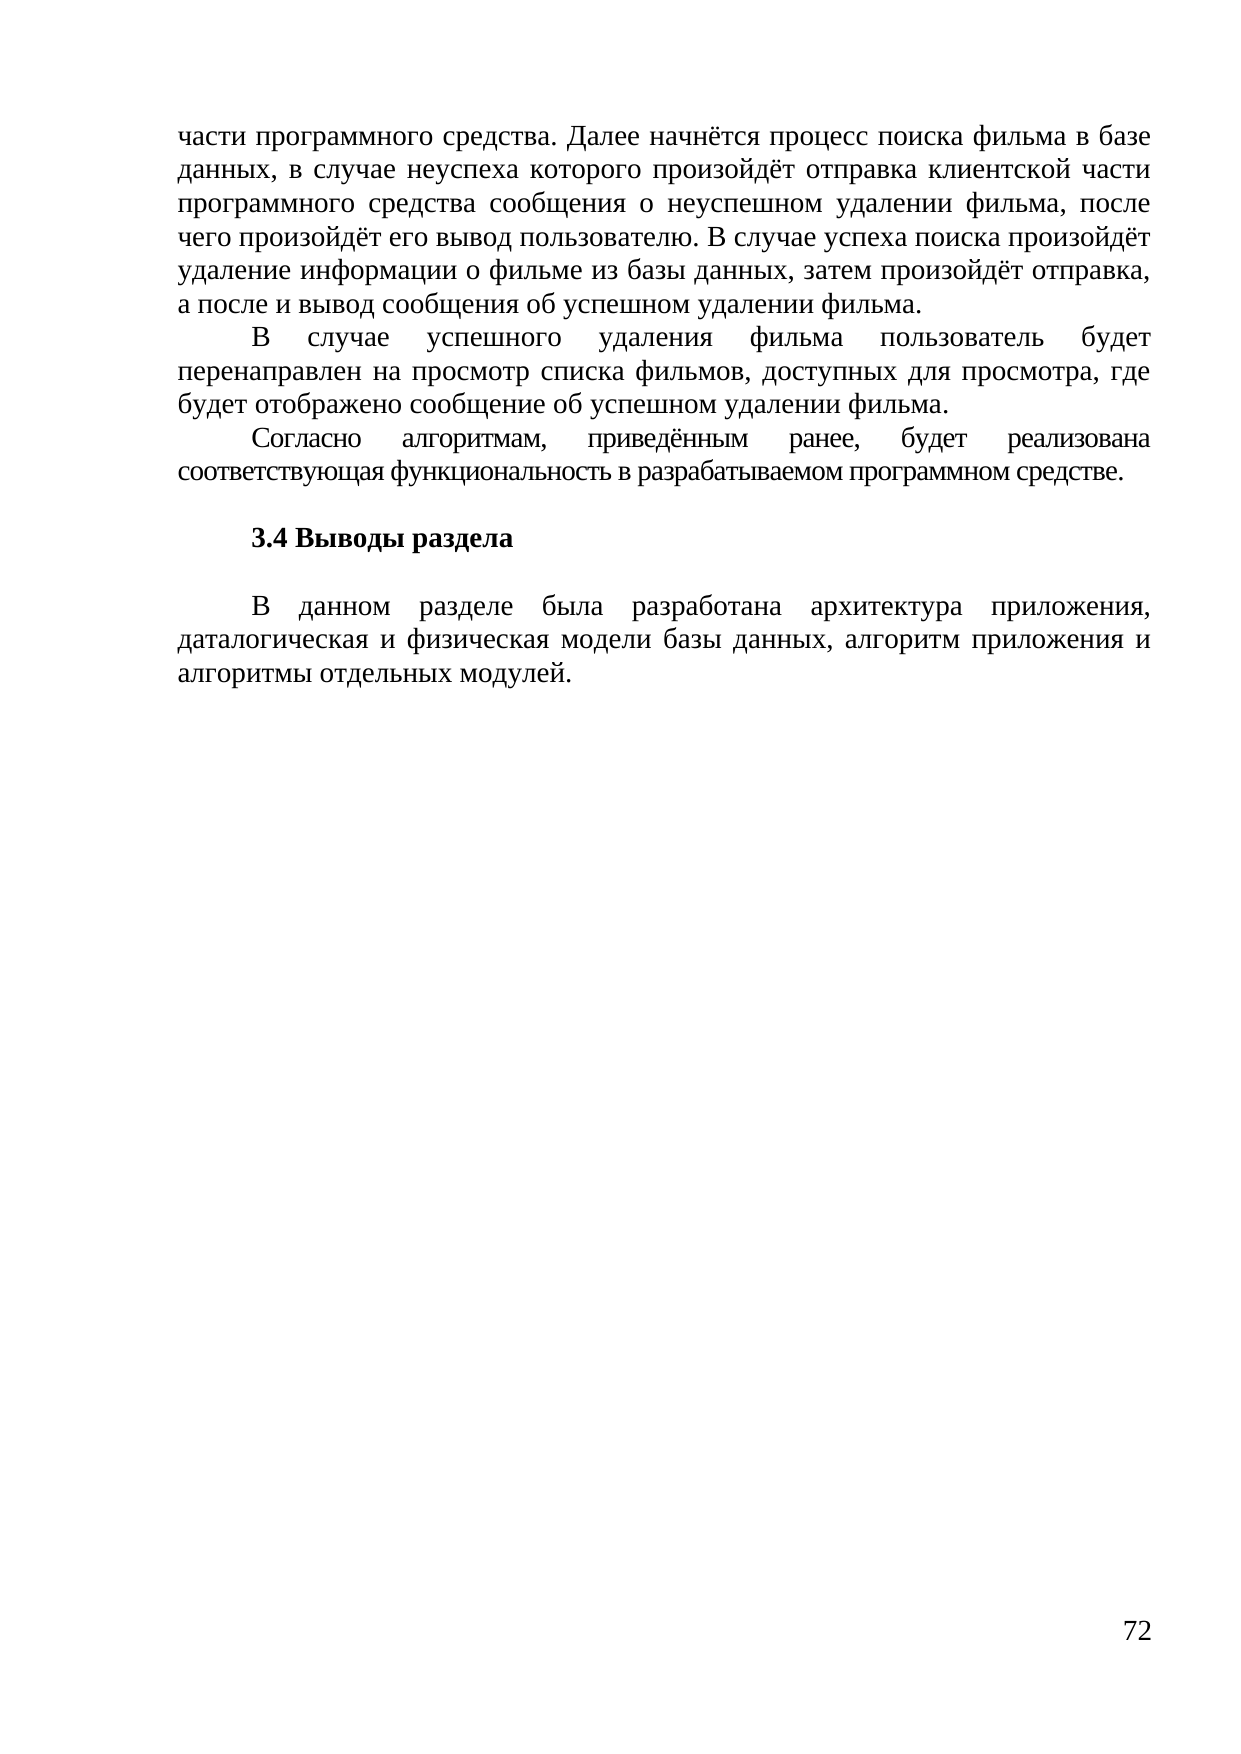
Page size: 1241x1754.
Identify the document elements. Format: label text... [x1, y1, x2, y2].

text В случае успешного удаления фильма пользователь будет перенаправлен на просмотр списка фильмов, доступных для просмотра, где будет отображено сообщение об успешном удалении фильма. [177, 319, 1152, 420]
text В данном разделе была разработана архитектура приложения, даталогическая и физическая модели базы данных, алгоритм приложения и алгоритмы отдельных модулей. [177, 588, 1152, 688]
text Согласно алгоритмам, приведённым ранее, будет реализована соответствующая функциональность в разрабатываемом программном средстве. [177, 420, 1152, 487]
text 3.4 Выводы раздела [251, 521, 1152, 554]
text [177, 118, 1152, 319]
